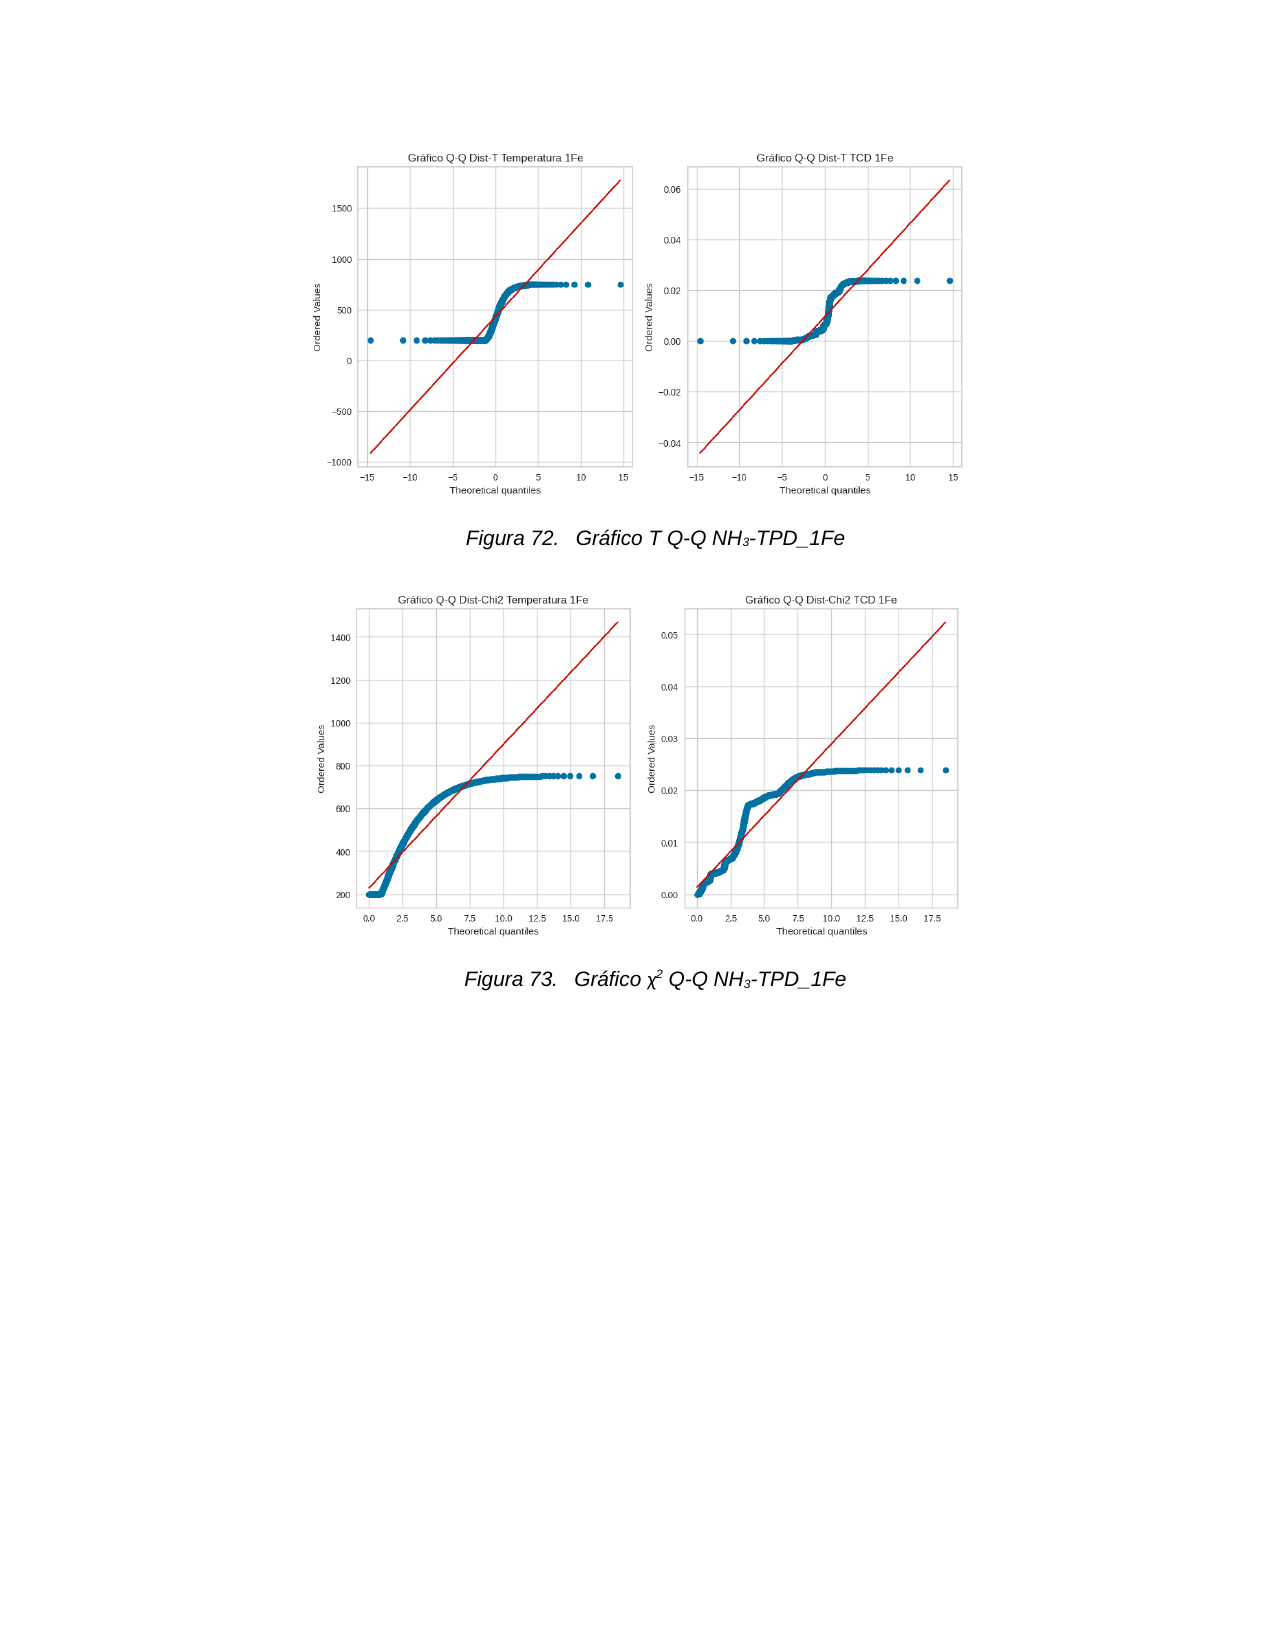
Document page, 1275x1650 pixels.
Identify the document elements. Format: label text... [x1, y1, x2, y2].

picture [311, 590, 964, 942]
text Gráfico χ2 Q-Q NH3-TPD_1Fe [215, 966, 1098, 992]
text Gráfico T Q-Q NH3-TPD_1Fe [215, 525, 1098, 549]
picture [307, 147, 968, 501]
